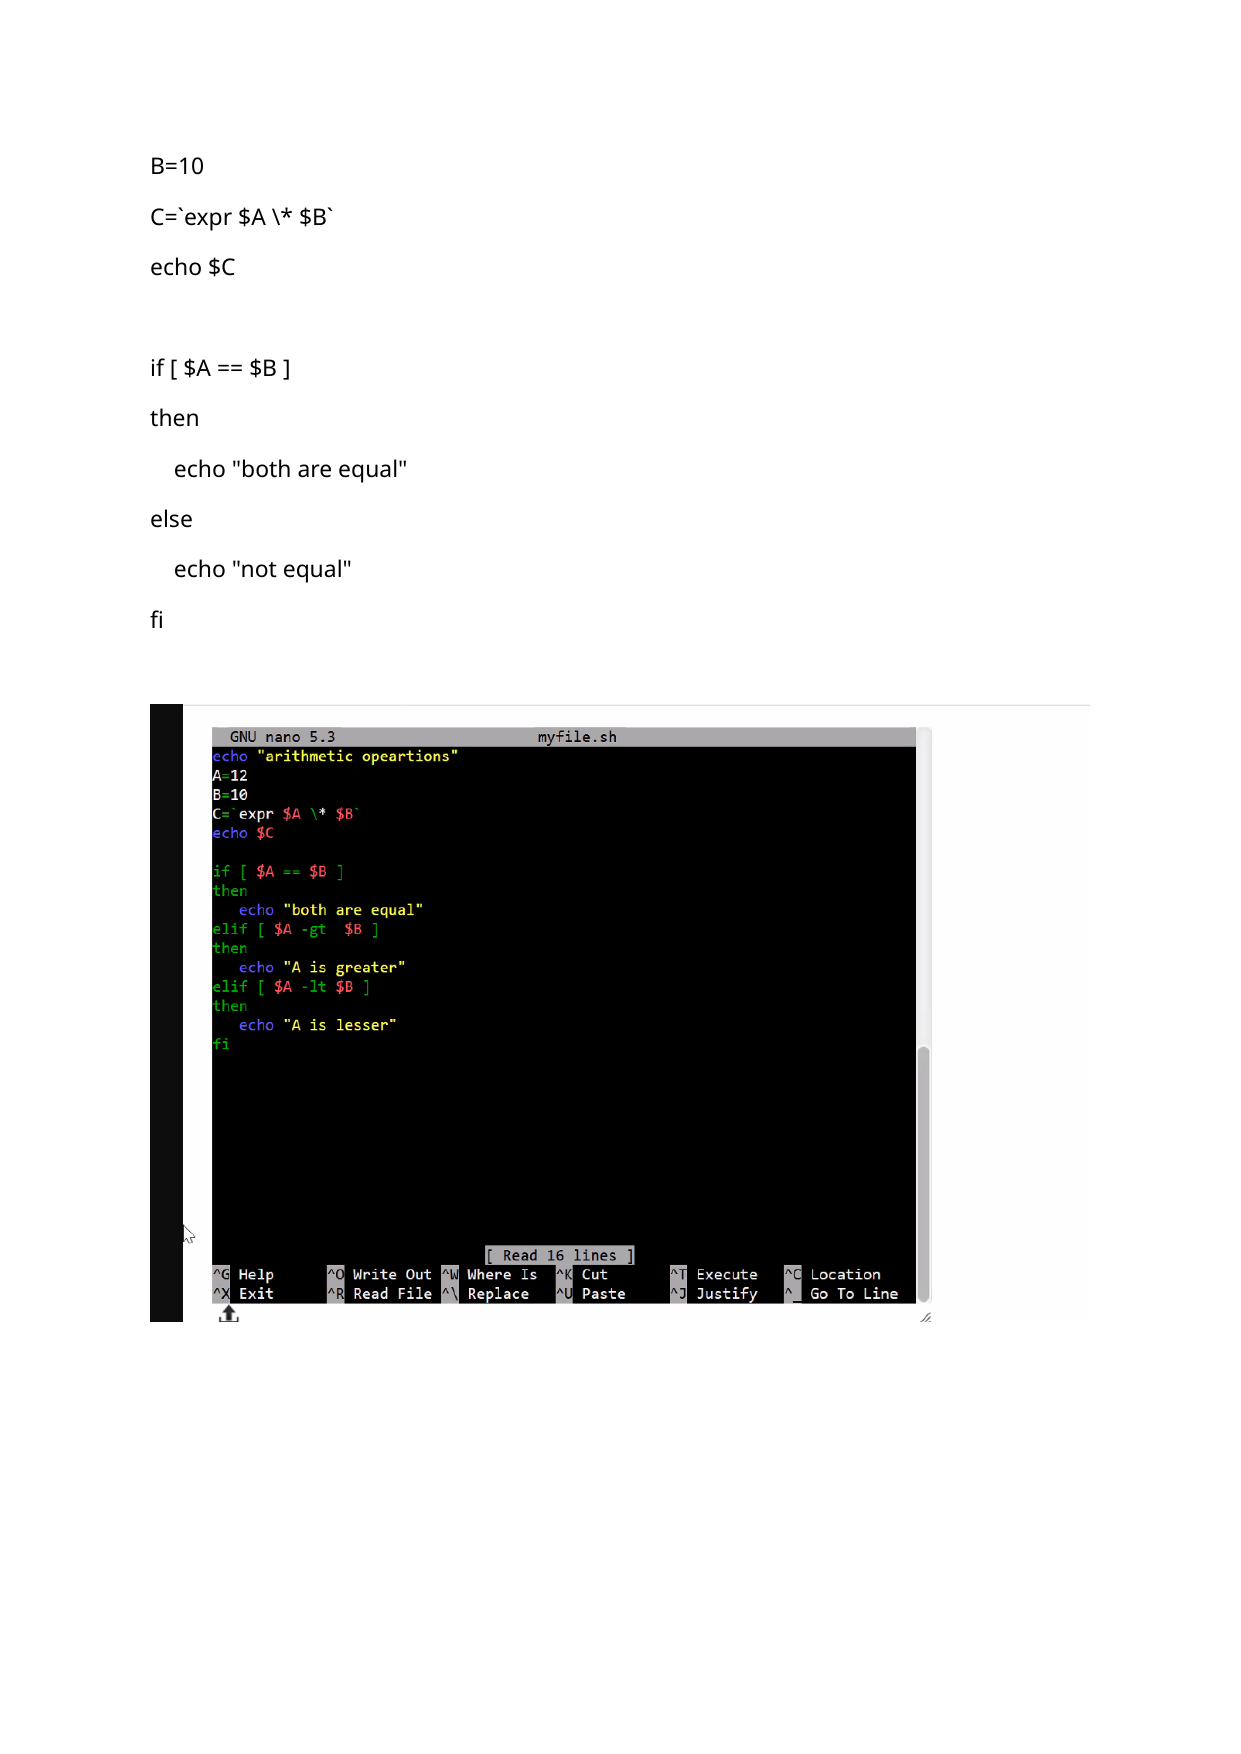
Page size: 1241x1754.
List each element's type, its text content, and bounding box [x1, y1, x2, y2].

picture [150, 704, 1091, 1322]
text echo "both are equal" [150, 452, 1090, 484]
text echo "not equal" [150, 553, 1090, 584]
text if [ $A == $B ] [150, 352, 1090, 383]
text echo $C [150, 251, 1090, 282]
text then [150, 402, 1090, 433]
text fi [150, 604, 1090, 635]
text B=10 [150, 150, 1090, 181]
text else [150, 503, 1090, 534]
text C=`expr $A \* $B` [150, 200, 1090, 232]
